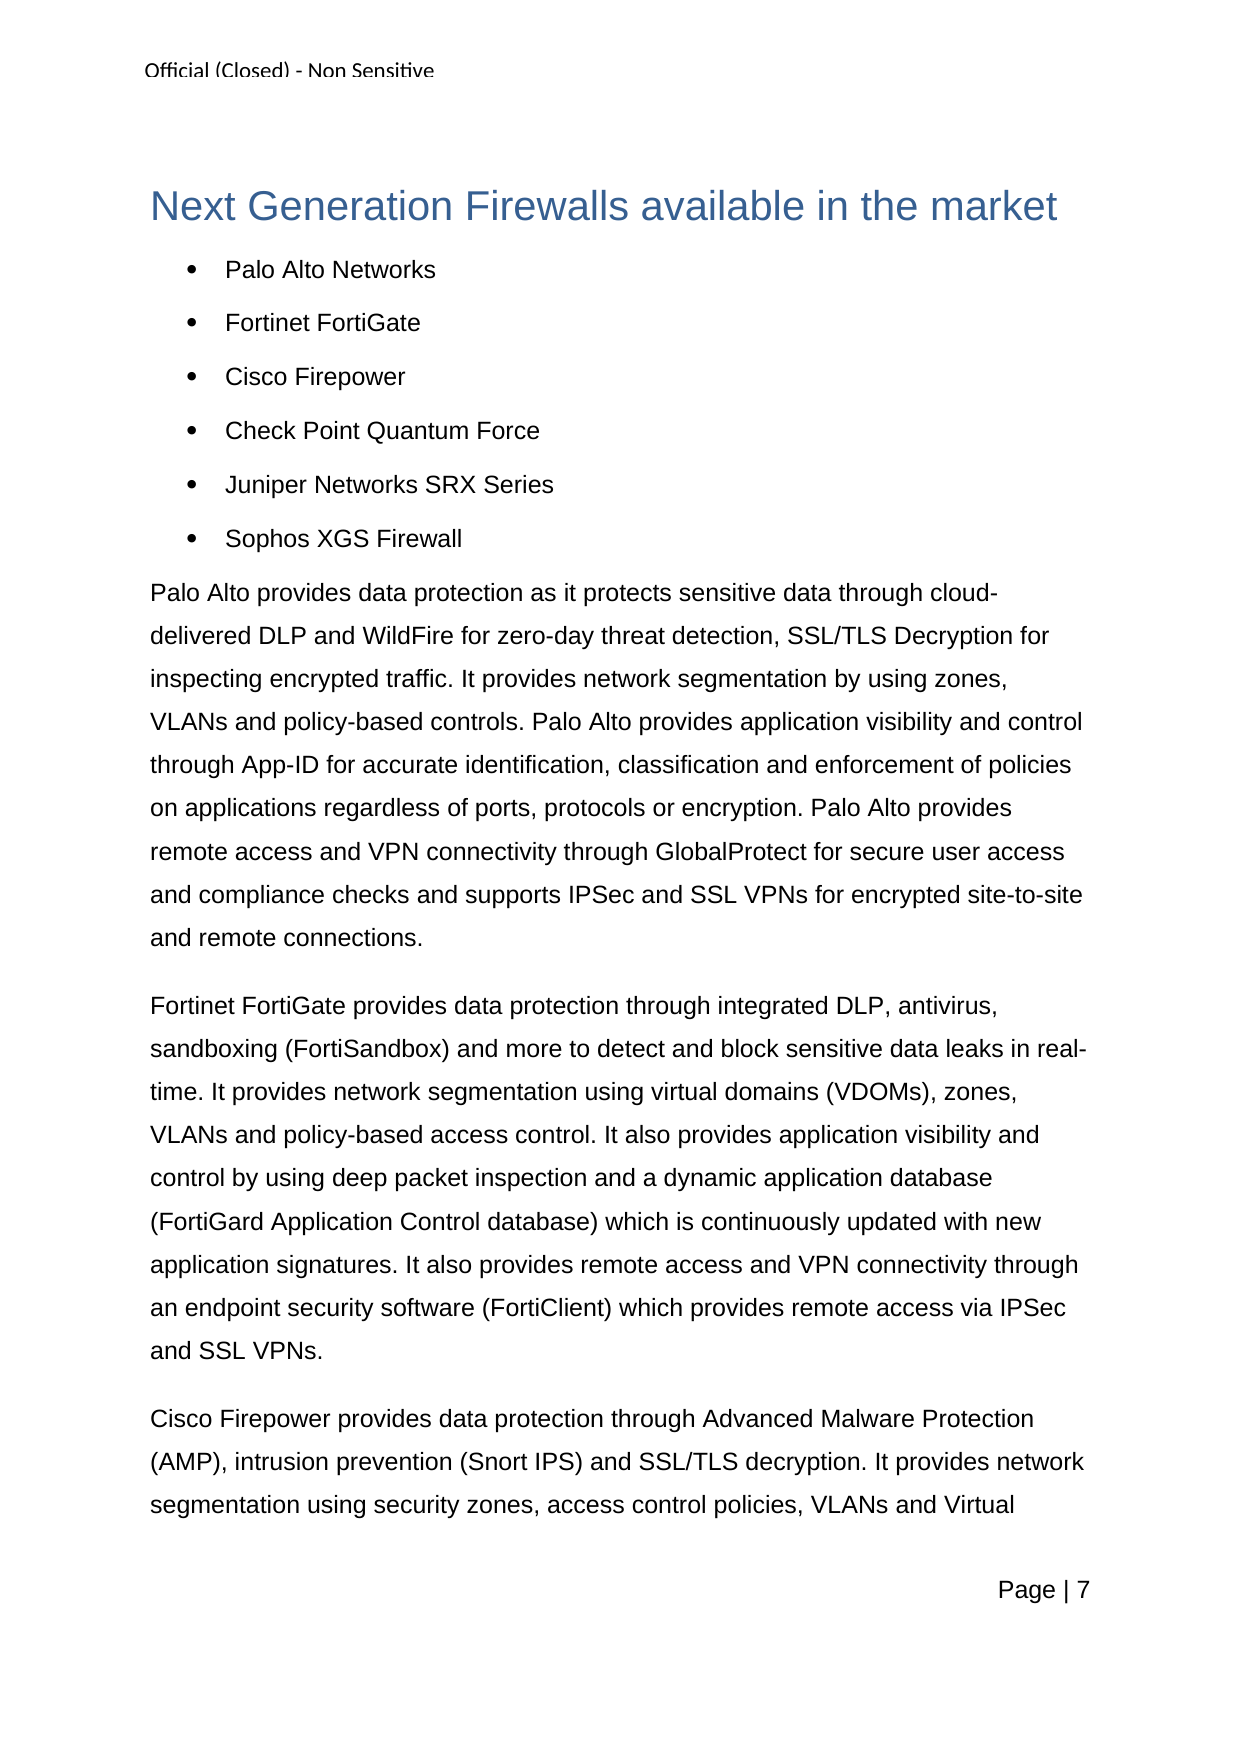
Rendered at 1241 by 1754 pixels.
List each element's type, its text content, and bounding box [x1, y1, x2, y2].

list Check Point Quantum Force [187, 416, 1090, 445]
text Fortinet FortiGate provides data protection through integrated DLP, antivirus, sandboxing (FortiSandbox) and more to detect and block sensitive data leaks in real-time. It provides network segmentation using virtual domains (VDOMs), zones, VLANs and policy-based access control. It also provides application visibility and control by using deep packet inspection and a dynamic application database (FortiGard Application Control database) which is continuously updated with new application signatures. It also provides remote access and VPN connectivity through an endpoint security software (FortiClient) which provides remote access via IPSec and SSL VPNs. [150, 991, 1090, 1364]
subtitle Next Generation Firewalls available in the market [150, 182, 1090, 229]
text Palo Alto provides data protection as it protects sensitive data through cloud-delivered DLP and WildFire for zero-day threat detection, SSL/TLS Decryption for inspecting encrypted traffic. It provides network segmentation by using zones, VLANs and policy-based controls. Palo Alto provides application visibility and control through App-ID for accurate identification, classification and enforcement of policies on applications regardless of ports, protocols or encryption. Palo Alto provides remote access and VPN connectivity through GlobalProtect for secure user access and compliance checks and supports IPSec and SSL VPNs for encrypted site-to-site and remote connections. [150, 578, 1090, 951]
list Cisco Firepower [187, 362, 1090, 391]
list Fortinet FortiGate [187, 308, 1090, 337]
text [150, 1404, 1090, 1519]
list Juniper Networks SRX Series [187, 470, 1090, 499]
list Sophos XGS Firewall [187, 524, 1090, 553]
list Palo Alto Networks [187, 254, 1090, 283]
